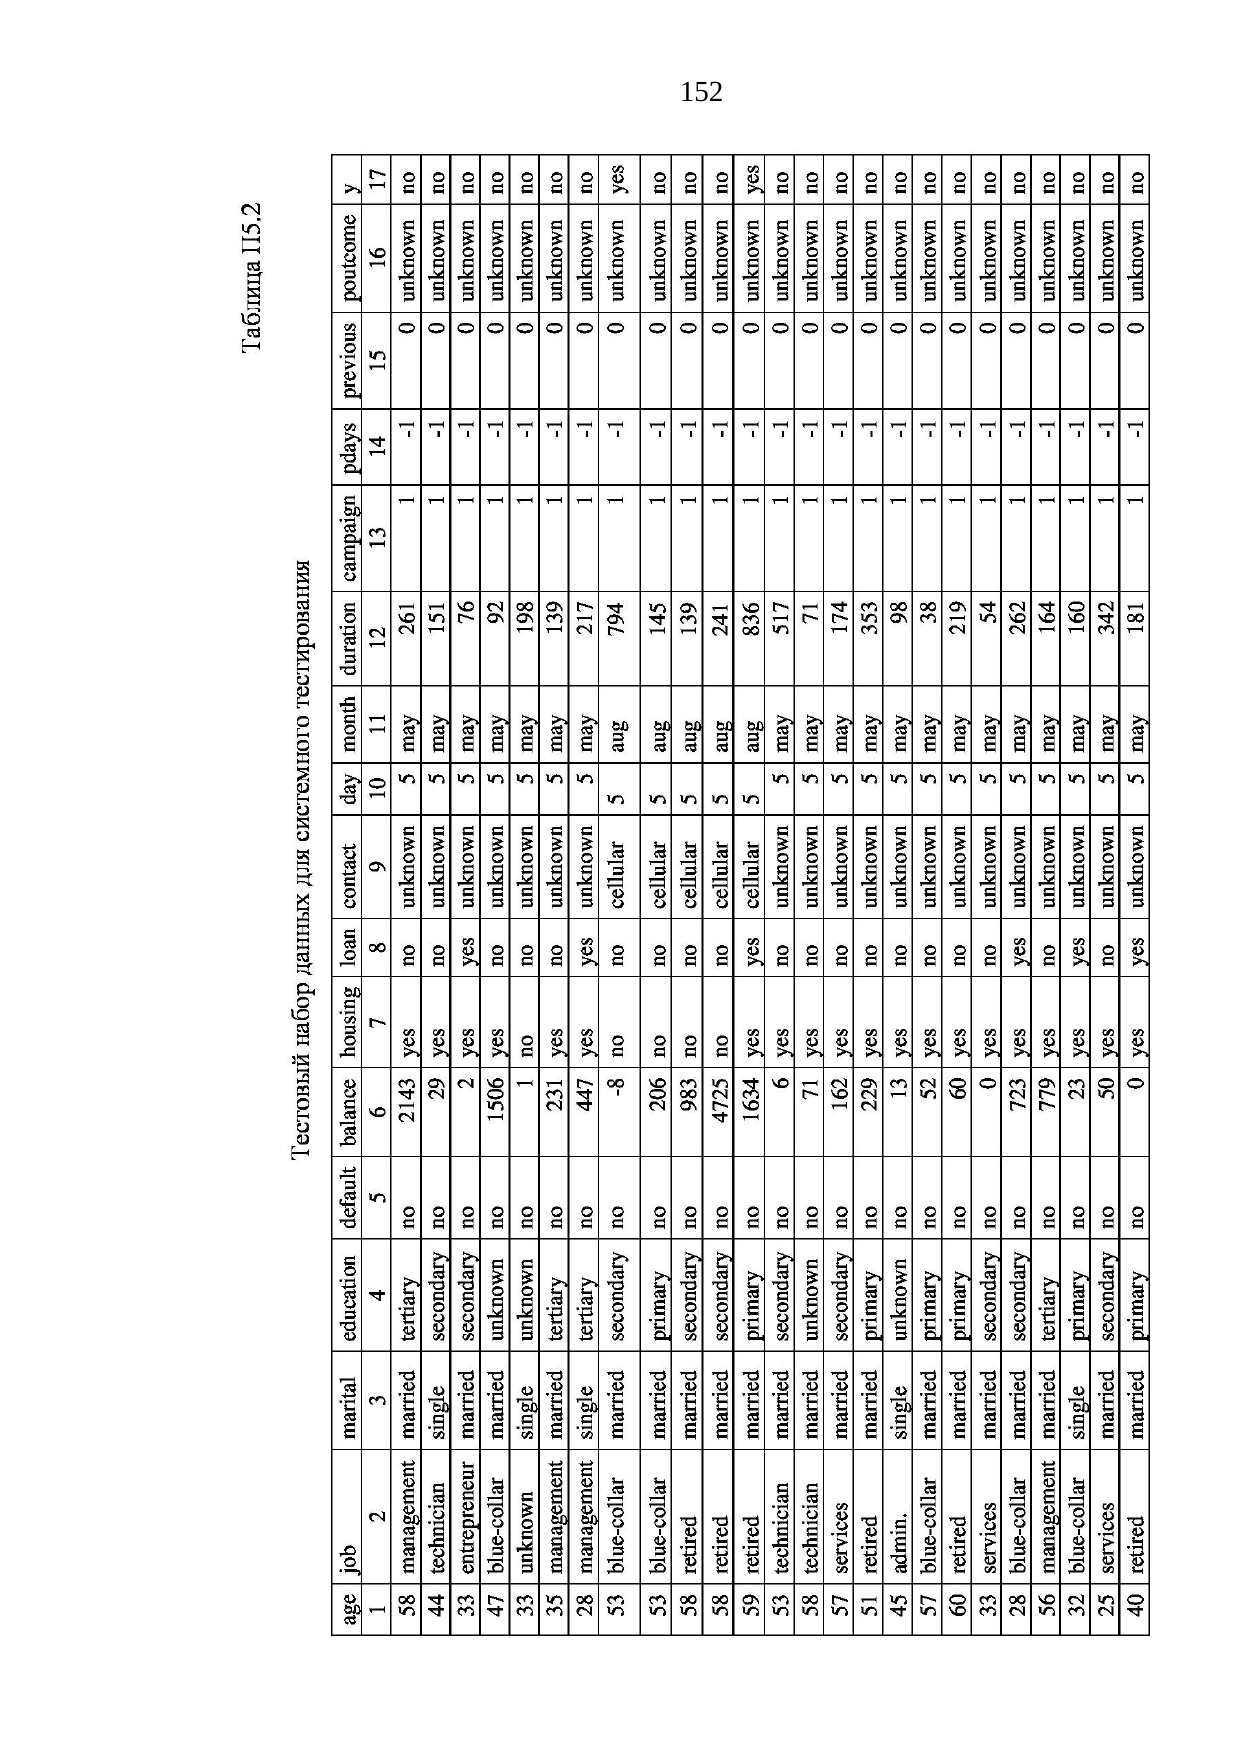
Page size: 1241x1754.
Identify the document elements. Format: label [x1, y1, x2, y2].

picture [177, 140, 1168, 1643]
